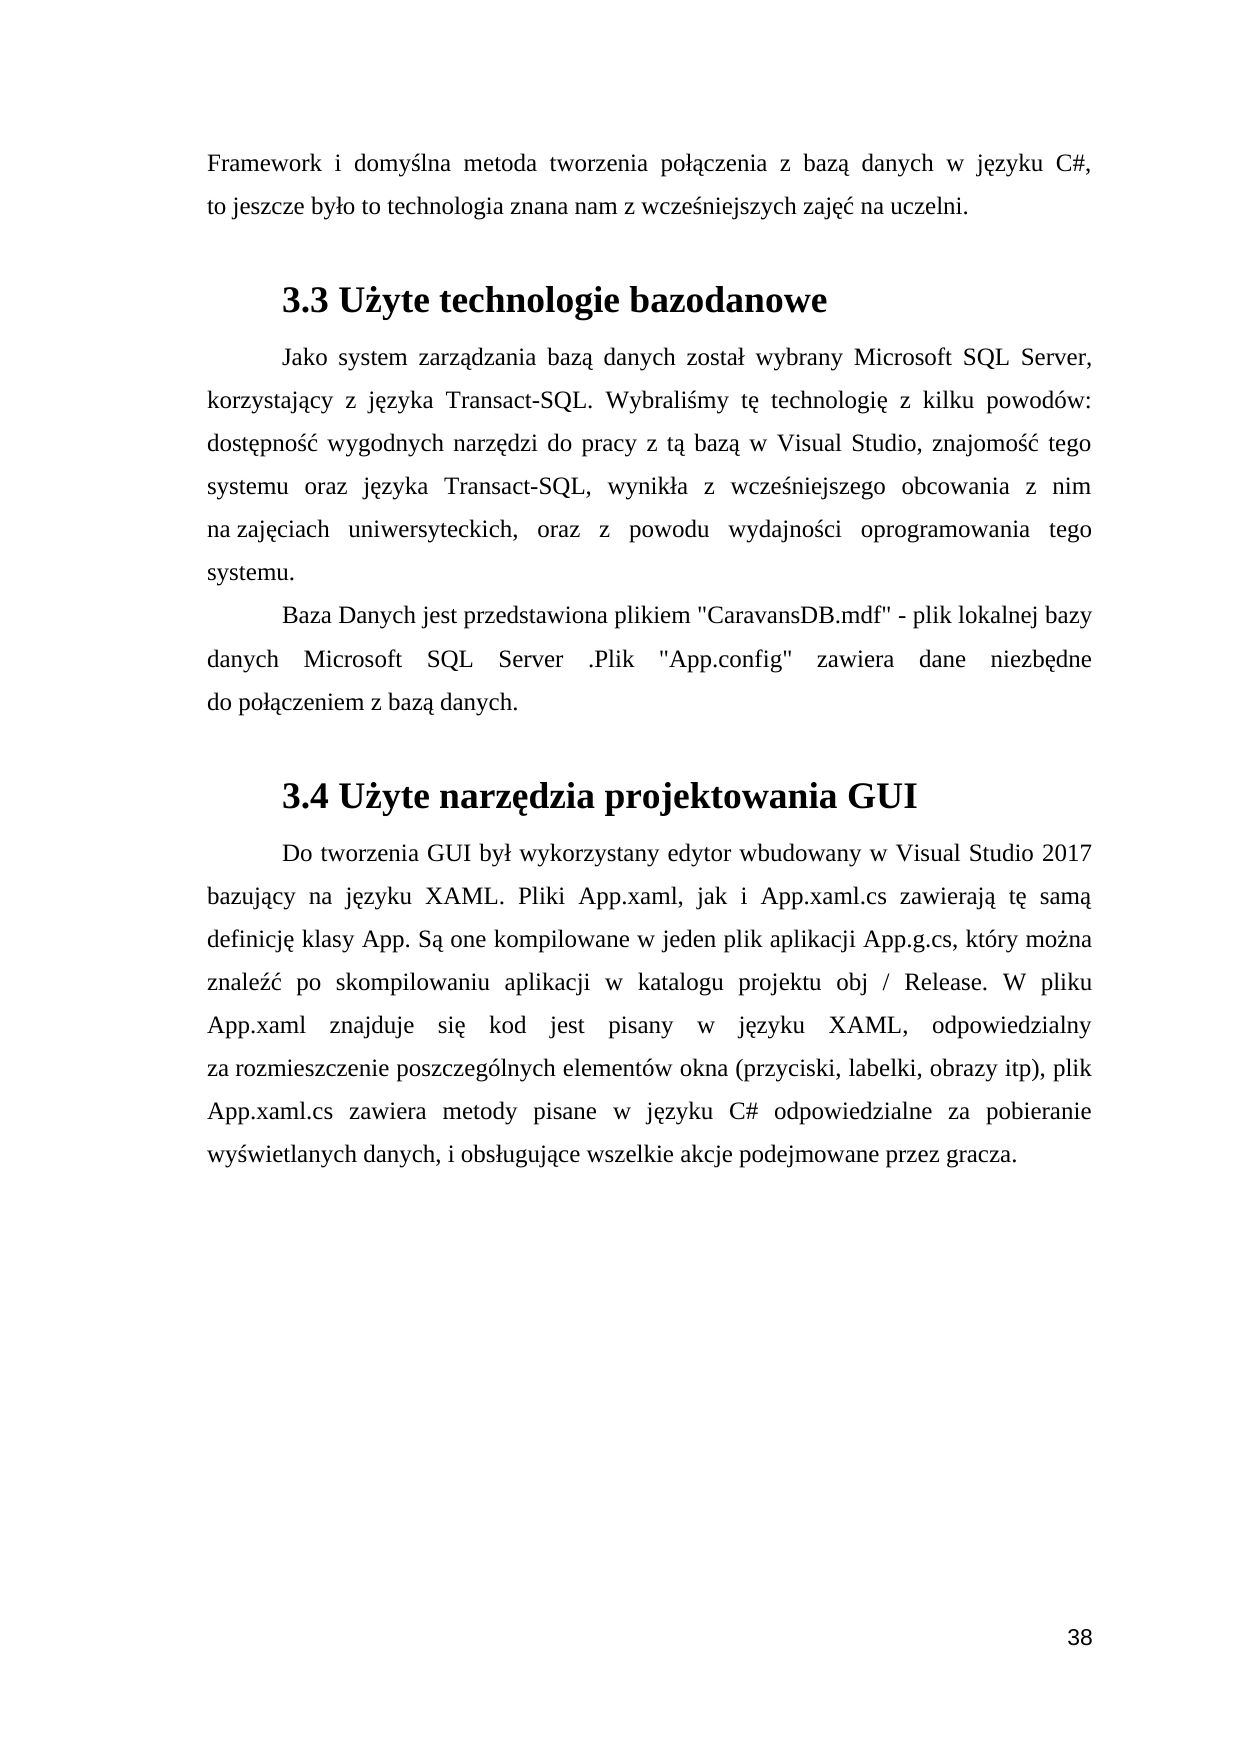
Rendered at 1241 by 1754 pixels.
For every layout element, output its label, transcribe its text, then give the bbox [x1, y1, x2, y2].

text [207, 148, 1092, 219]
text 3.4 Użyte narzędzia projektowania GUI [207, 773, 1092, 816]
text Jako system zarządzania bazą danych został wybrany Microsoft SQL Server, korzystający z języka Transact-SQL. Wybraliśmy tę technologię z kilku powodów: dostępność wygodnych narzędzi do pracy z tą bazą w Visual Studio, znajomość tego systemu oraz języka Transact-SQL, wynikła z wcześniejszego obcowania z nim na zajęciach uniwersyteckich, oraz z powodu wydajności oprogramowania tego systemu. [207, 342, 1092, 586]
text 3.3 Użyte technologie bazodanowe [207, 277, 1092, 320]
text Baza Danych jest przedstawiona plikiem "CaravansDB.mdf" - plik lokalnej bazy danych Microsoft SQL Server .Plik "App.config" zawiera dane niezbędne do połączeniem z bazą danych. [207, 601, 1092, 716]
text Do tworzenia GUI był wykorzystany edytor wbudowany w Visual Studio 2017 bazujący na języku XAML. Pliki App.xaml, jak i App.xaml.cs zawierają tę samą definicję klasy App. Są one kompilowane w jeden plik aplikacji App.g.cs, który można znaleźć po skompilowaniu aplikacji w katalogu projektu obj / Release. W pliku App.xaml znajduje się kod jest pisany w języku XAML, odpowiedzialny za rozmieszczenie poszczególnych elementów okna (przyciski, labelki, obrazy itp), plik App.xaml.cs zawiera metody pisane w języku C# odpowiedzialne za pobieranie wyświetlanych danych, i obsługujące wszelkie akcje podejmowane przez gracza. [207, 838, 1092, 1168]
